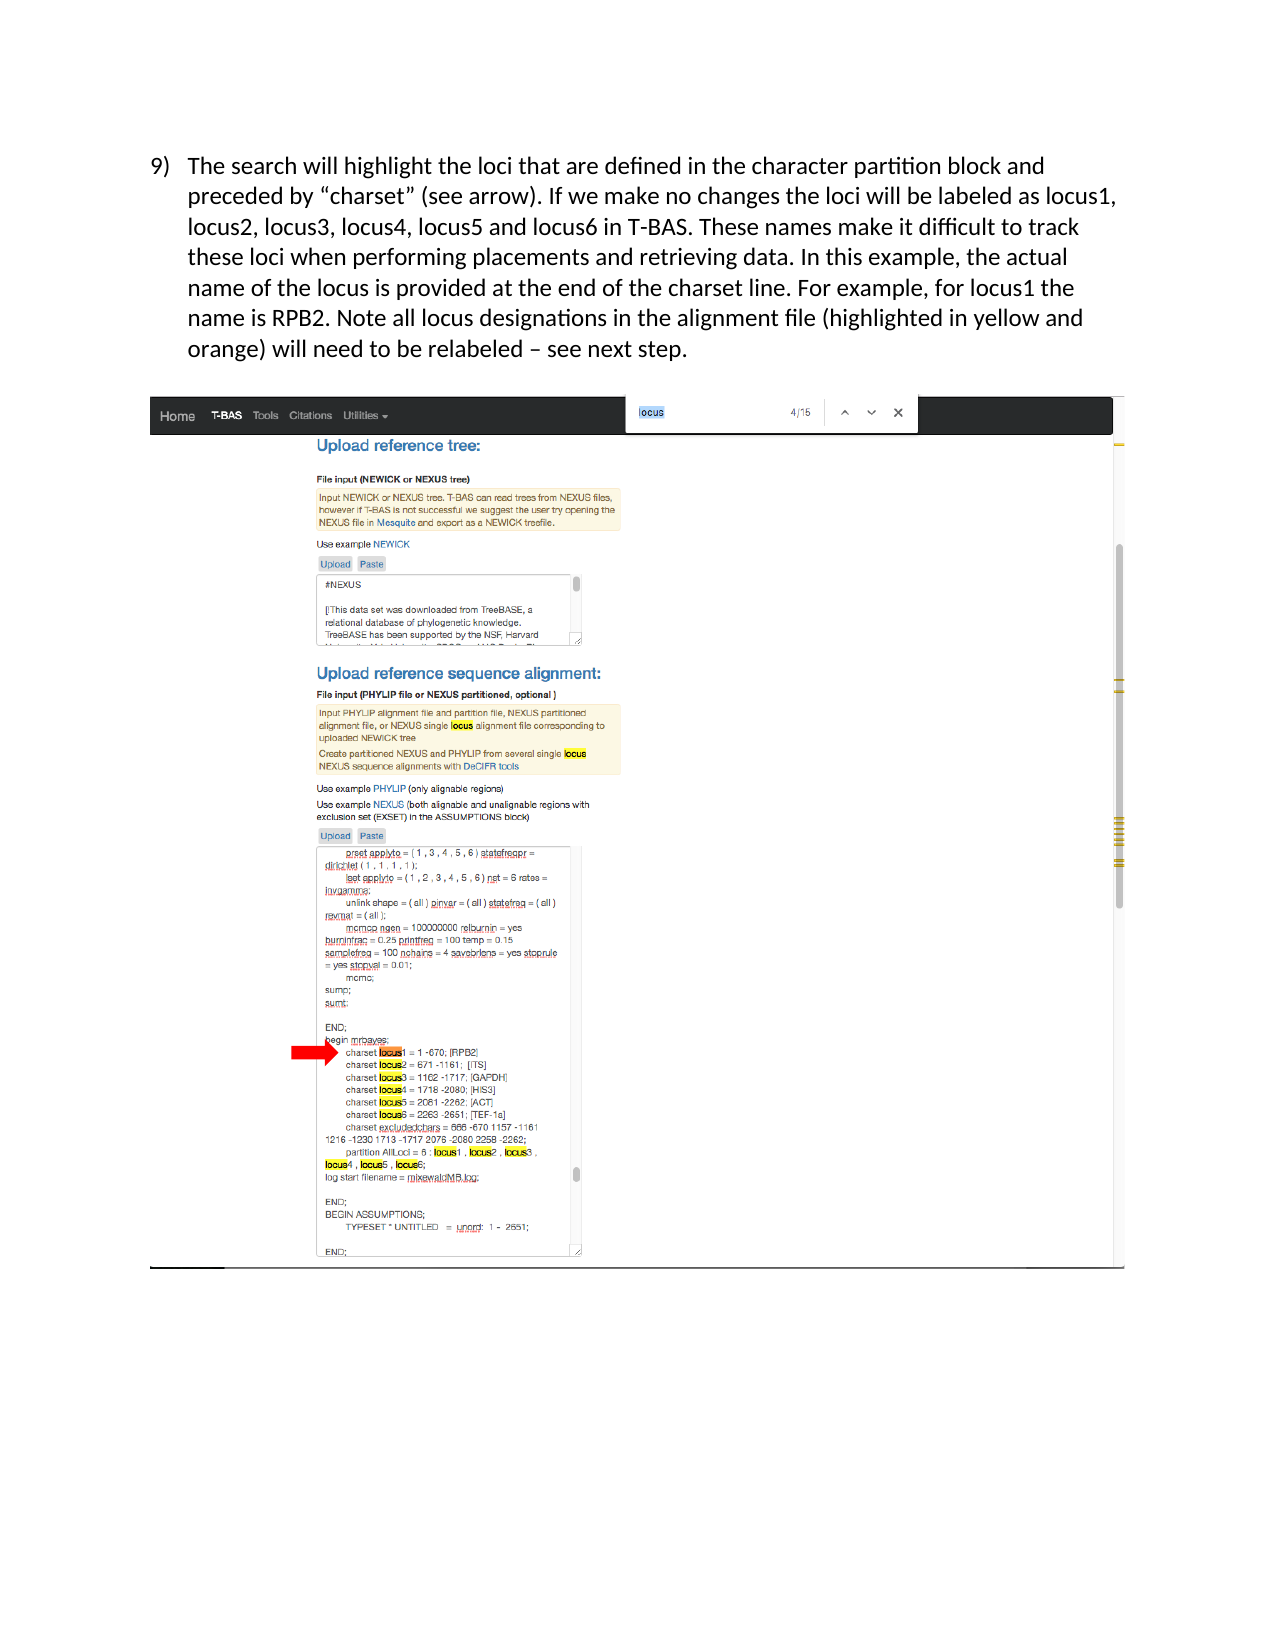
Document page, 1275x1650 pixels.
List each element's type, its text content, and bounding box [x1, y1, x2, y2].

list The search will highlight the loci that are defined in the character partition block and preceded by “charset” (see arrow). If we make no changes the loci will be labeled as locus1, locus2, locus3, locus4, locus5 and locus6 in T-BAS. These names make it difficult to track these loci when performing placements and retrieving data. In this example, the actual name of the locus is provided at the end of the charset line. For example, for locus1 the name is RPB2. Note all locus designations in the alignment file (highlighted in yellow and orange) will need to be relabeled – see next step. [150, 150, 1125, 364]
picture [150, 394, 1125, 1269]
